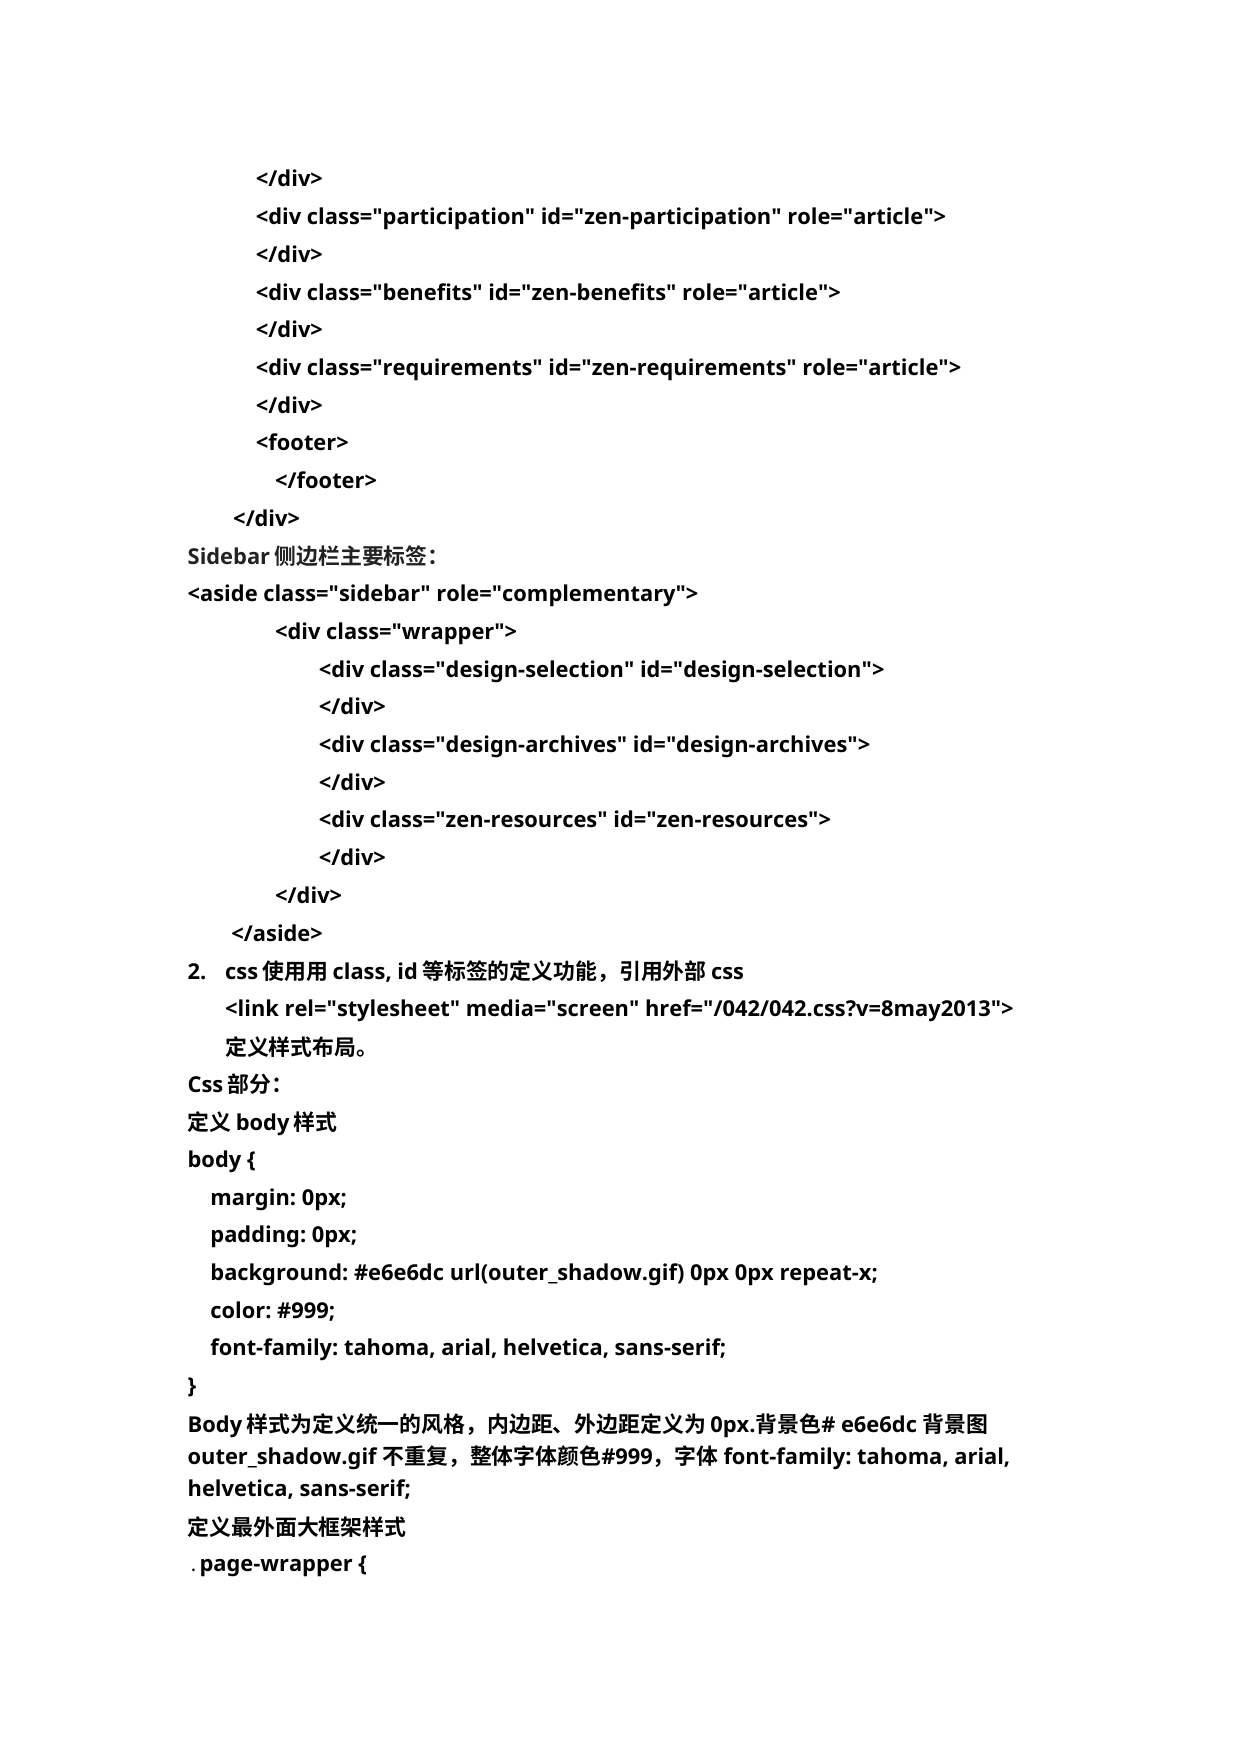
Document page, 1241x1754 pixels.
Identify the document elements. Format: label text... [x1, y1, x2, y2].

text <div class="design-archives" id="design-archives"> [187, 728, 1053, 760]
text <footer> [187, 426, 1053, 458]
text </div> [187, 690, 1053, 722]
text 定义最外面大框架样式 [187, 1509, 1053, 1542]
text Body样式为定义统一的风格，内边距、外边距定义为0px.背景色# e6e6dc 背景图outer_shadow.gif 不重复，整体字体颜色#999，字体 font-family: tahoma, arial, helvetica, sans-serif; [187, 1406, 1053, 1504]
text 定义样式布局。 [225, 1029, 1053, 1062]
text </div> [187, 162, 1053, 194]
text </div> [187, 237, 1053, 270]
text </div> [187, 841, 1053, 873]
text </div> [187, 388, 1053, 421]
text <div class="requirements" id="zen-requirements" role="article"> [187, 351, 1053, 383]
text </div> [187, 313, 1053, 345]
text Css部分： [187, 1067, 1053, 1099]
text <div class="wrapper"> [187, 614, 1053, 647]
text font-family: tahoma, arial, helvetica, sans-serif; [187, 1331, 1053, 1363]
text <aside class="sidebar" role="complementary"> [187, 577, 1053, 609]
text <div class="zen-resources" id="zen-resources"> [187, 803, 1053, 836]
text background: #e6e6dc url(outer_shadow.gif) 0px 0px repeat-x; [187, 1256, 1053, 1288]
text </div> [187, 878, 1053, 911]
text } [187, 1369, 1053, 1401]
text <div class="benefits" id="zen-benefits" role="article"> [187, 275, 1053, 308]
text Sidebar侧边栏主要标签： [187, 539, 1053, 572]
text <div class="design-selection" id="design-selection"> [275, 652, 1053, 685]
text </div> [187, 501, 1053, 534]
text color: #999; [187, 1293, 1053, 1326]
text margin: 0px; [187, 1180, 1053, 1213]
text </div> [187, 765, 1053, 798]
text .page-wrapper { [187, 1547, 1053, 1579]
text <link rel="stylesheet" media="screen" href="/042/042.css?v=8may2013"> [225, 992, 1053, 1024]
text </footer> [187, 464, 1053, 496]
text body { [187, 1142, 1053, 1175]
list css使用用class, id等标签的定义功能，引用外部css [187, 954, 1053, 986]
text <div class="participation" id="zen-participation" role="article"> [187, 200, 1053, 232]
text 定义body样式 [187, 1105, 1053, 1137]
text </aside> [187, 916, 1053, 949]
text padding: 0px; [187, 1218, 1053, 1250]
